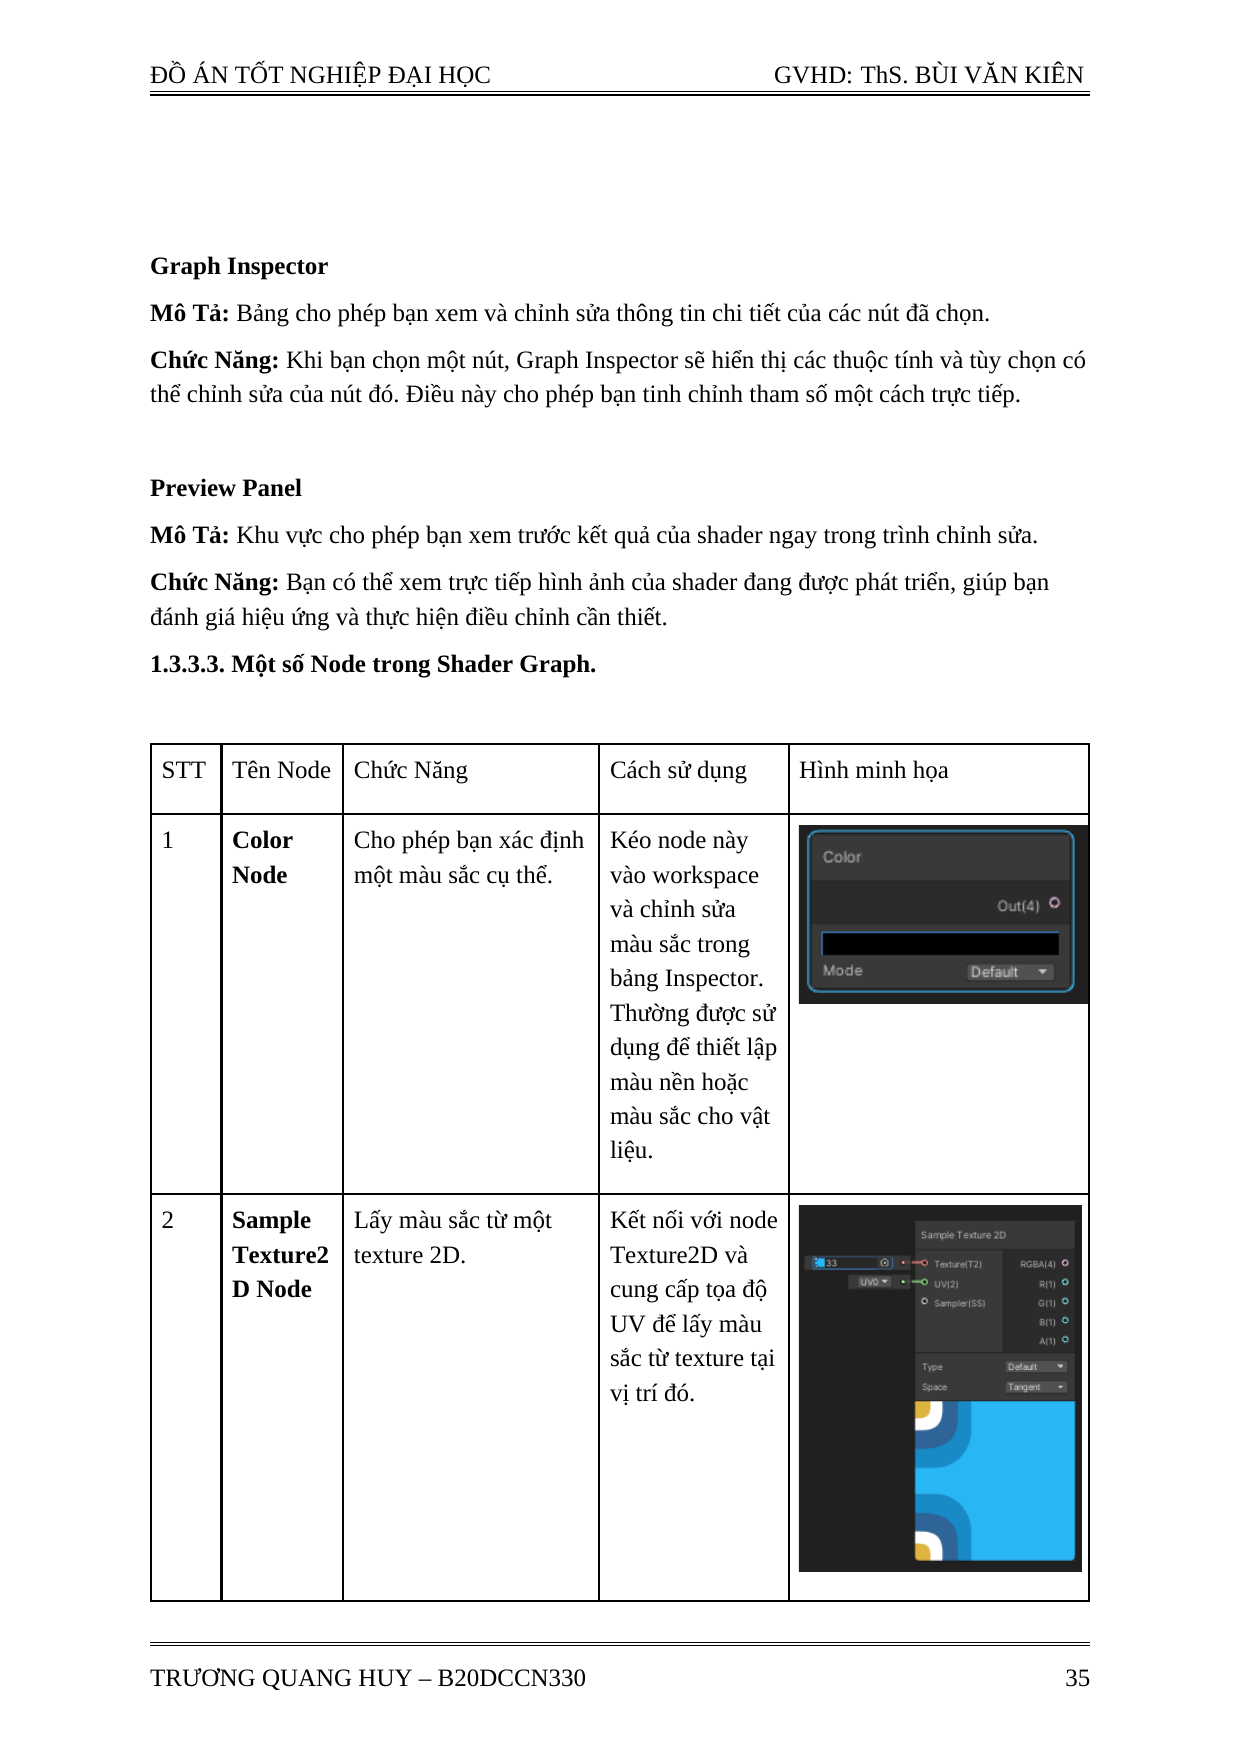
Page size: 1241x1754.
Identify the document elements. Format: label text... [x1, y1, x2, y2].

subtitle 1.3.3.3. Một số Node trong Shader Graph. [150, 649, 1090, 678]
text Chức Năng: Khi bạn chọn một nút, Graph Inspector sẽ hiển thị các thuộc tính và tùy chọn có thể chỉnh sửa của nút đó. Điều này cho phép bạn tinh chỉnh tham số một cách trực tiếp. [150, 345, 1090, 408]
table_cell Kết nối với node Texture2D và cung cấp tọa độ UV để lấy màu sắc từ texture tại vị trí đó. [600, 1195, 788, 1600]
table_cell [790, 815, 1088, 1193]
table_cell Kéo node này vào workspace và chỉnh sửa màu sắc trong bảng Inspector. Thường được sử dụng để thiết lập màu nền hoặc màu sắc cho vật liệu. [600, 815, 788, 1193]
table_cell 2 [152, 1195, 220, 1600]
picture [798, 1205, 1082, 1572]
text Mô Tả: Khu vực cho phép bạn xem trước kết quả của shader ngay trong trình chỉnh sửa. [150, 520, 1090, 549]
table_header Chức Năng [344, 745, 598, 813]
table_header STT [152, 745, 220, 813]
table_cell Cho phép bạn xác định một màu sắc cụ thể. [344, 815, 598, 1193]
table_cell 1 [152, 815, 220, 1193]
table_header Tên Node [223, 745, 342, 813]
text Chức Năng: Bạn có thể xem trực tiếp hình ảnh của shader đang được phát triển, giúp bạn đánh giá hiệu ứng và thực hiện điều chỉnh cần thiết. [150, 567, 1090, 631]
table_cell Color Node [223, 815, 342, 1193]
table_cell Lấy màu sắc từ một texture 2D. [344, 1195, 598, 1600]
table_cell Sample Texture2D Node [223, 1195, 342, 1600]
picture [798, 825, 1088, 1004]
text Preview Panel [150, 473, 1090, 502]
table_header Hình minh họa [790, 745, 1088, 813]
table_cell [790, 1195, 1088, 1600]
table_header Cách sử dụng [600, 745, 788, 813]
text Graph Inspector [150, 251, 1090, 280]
text Mô Tả: Bảng cho phép bạn xem và chỉnh sửa thông tin chi tiết của các nút đã chọn. [150, 298, 1090, 327]
